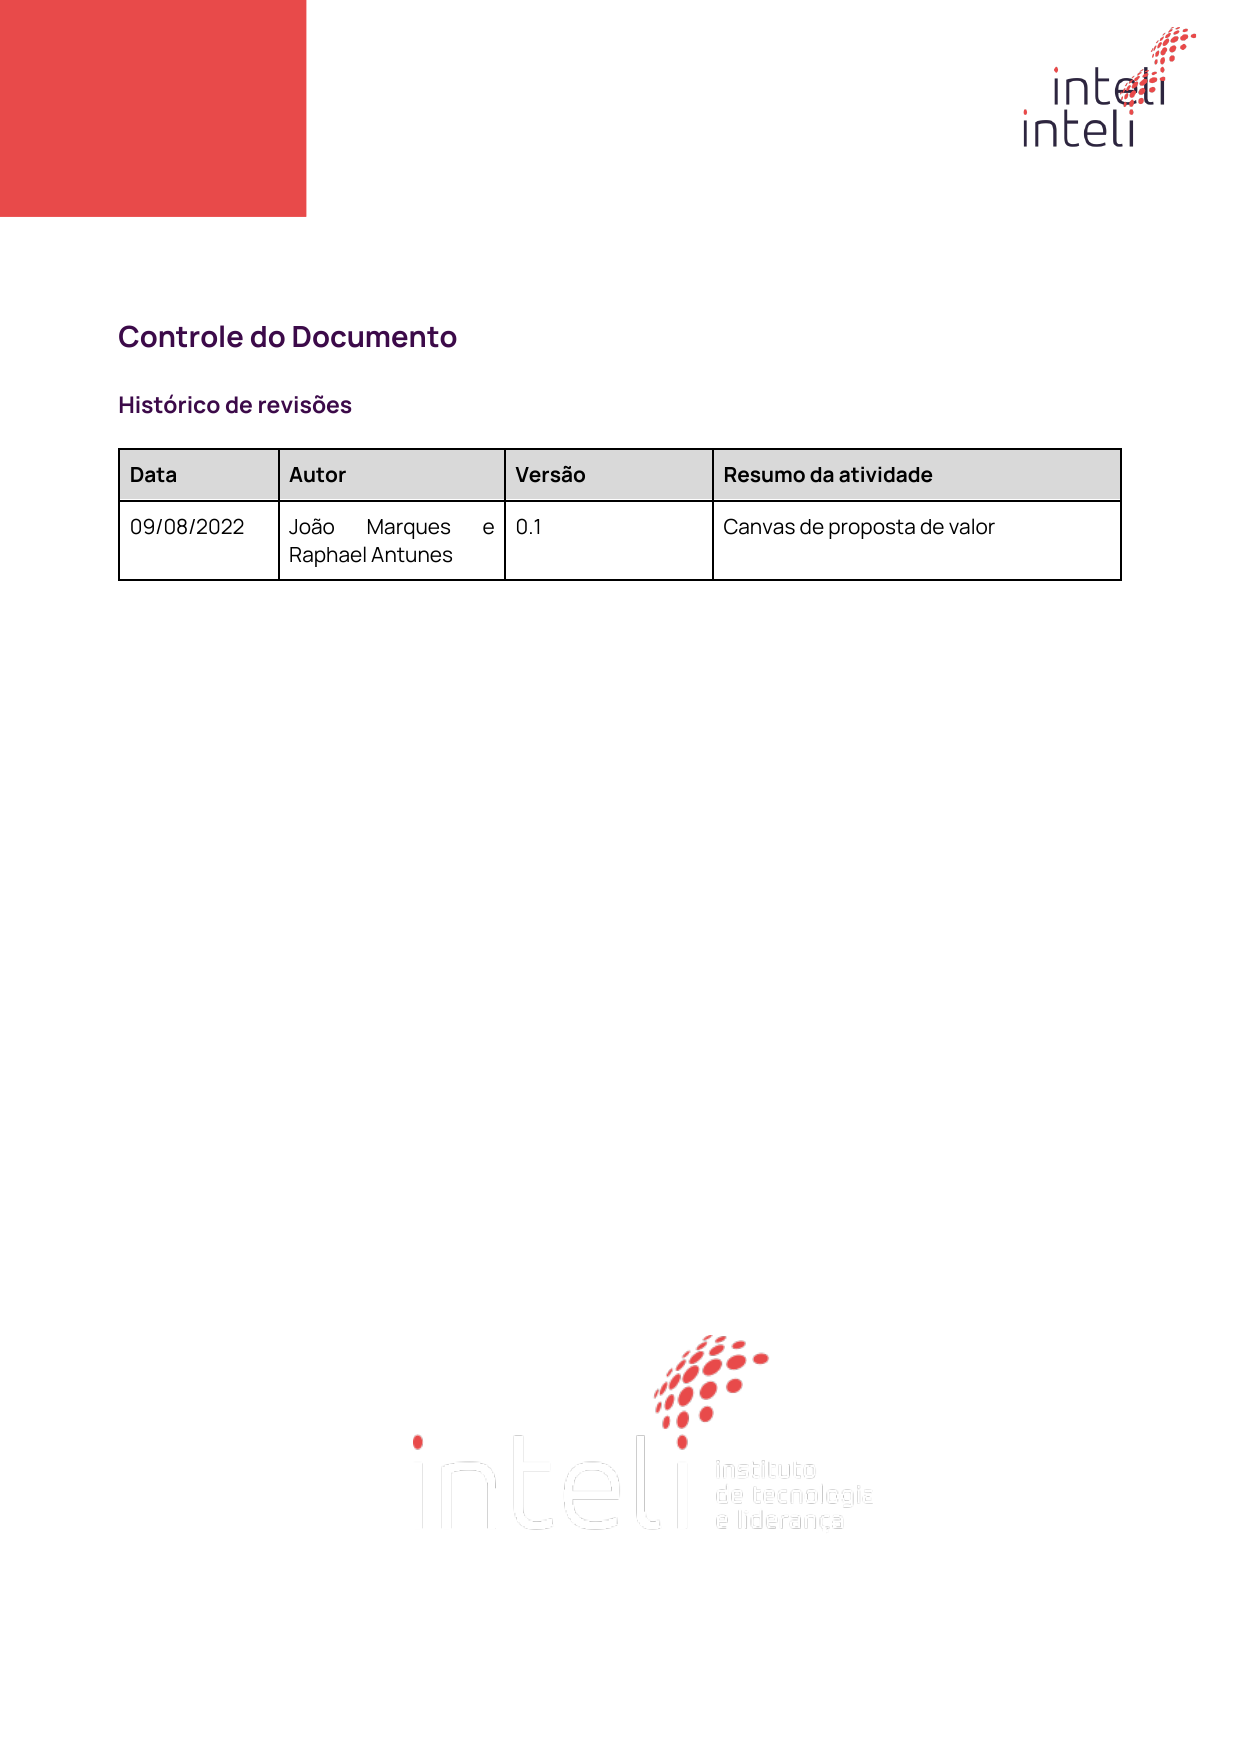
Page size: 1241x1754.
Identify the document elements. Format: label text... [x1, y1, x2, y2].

picture [413, 1335, 873, 1534]
text Histórico de revisões [118, 389, 1122, 420]
table_header Autor [280, 450, 504, 499]
table_cell Canvas de proposta de valor [714, 502, 1120, 579]
table_header Resumo da atividade [714, 450, 1120, 499]
table_cell 0.1 [506, 502, 712, 579]
picture [0, 0, 307, 217]
table_cell 09/08/2022 [120, 502, 278, 579]
table_cell João Marques e Raphael Antunes [280, 502, 504, 579]
picture [1023, 27, 1197, 147]
text Controle do Documento [118, 316, 1122, 356]
table_header Data [120, 450, 278, 499]
table_header Versão [506, 450, 712, 499]
